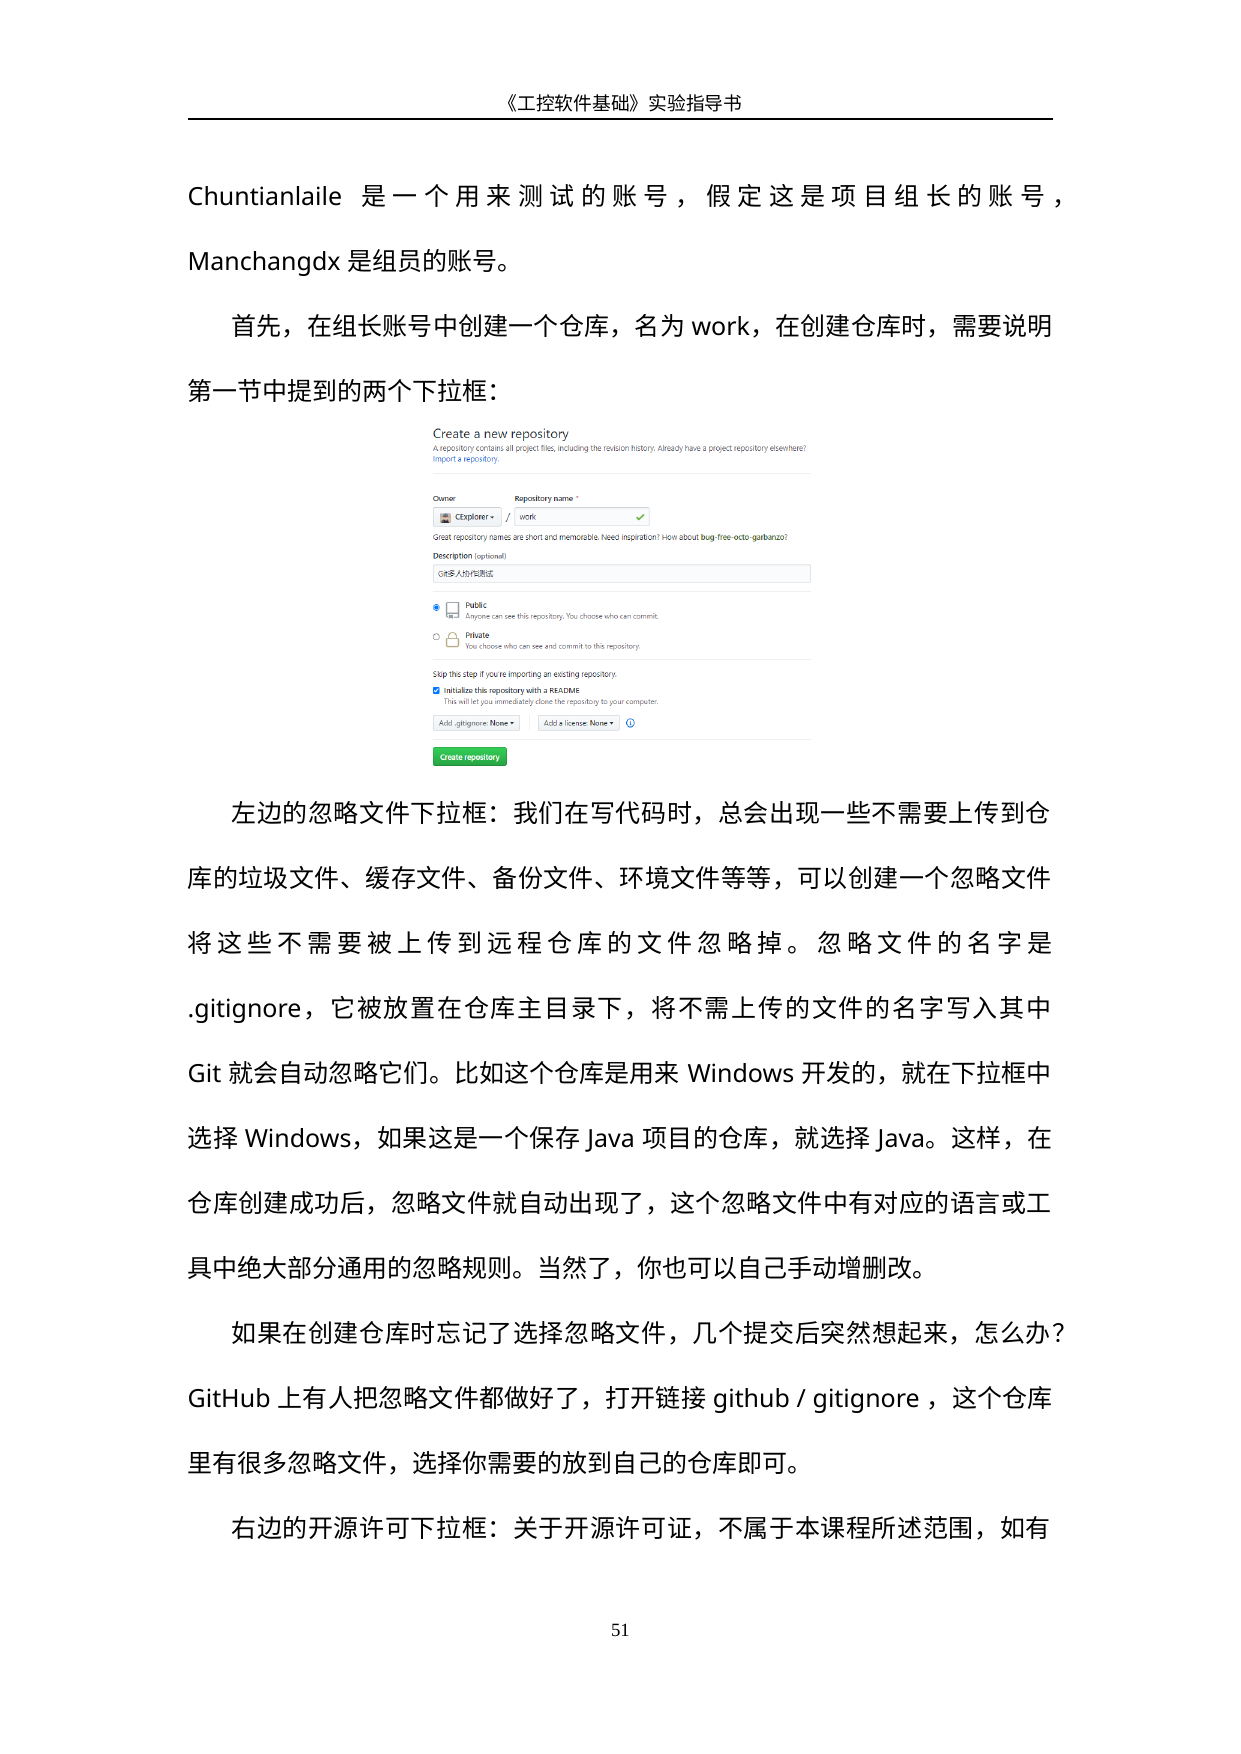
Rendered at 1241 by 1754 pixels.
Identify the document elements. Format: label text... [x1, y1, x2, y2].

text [187, 1494, 1053, 1559]
text 如果在创建仓库时忘记了选择忽略文件，几个提交后突然想起来，怎么办？GitHub 上有人把忽略文件都做好了，打开链接 github / gitignore ，这个仓库里有很多忽略文件，选择你需要的放到自己的仓库即可。 [187, 1299, 1053, 1494]
text 首先，在组长账号中创建一个仓库，名为 work，在创建仓库时，需要说明第一节中提到的两个下拉框： [187, 292, 1053, 422]
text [187, 162, 1053, 292]
text 左边的忽略文件下拉框：我们在写代码时，总会出现一些不需要上传到仓库的垃圾文件、缓存文件、备份文件、环境文件等等，可以创建一个忽略文件将这些不需要被上传到远程仓库的文件忽略掉。忽略文件的名字是 .gitignore，它被放置在仓库主目录下，将不需上传的文件的名字写入其中，Git 就会自动忽略它们。比如这个仓库是用来 Windows 开发的，就在下拉框中选择 Windows，如果这是一个保存 Java 项目的仓库，就选择 Java。这样，在仓库创建成功后，忽略文件就自动出现了，这个忽略文件中有对应的语言或工具中绝大部分通用的忽略规则。当然了，你也可以自己手动增删改。 [187, 779, 1053, 1299]
picture [401, 422, 839, 774]
